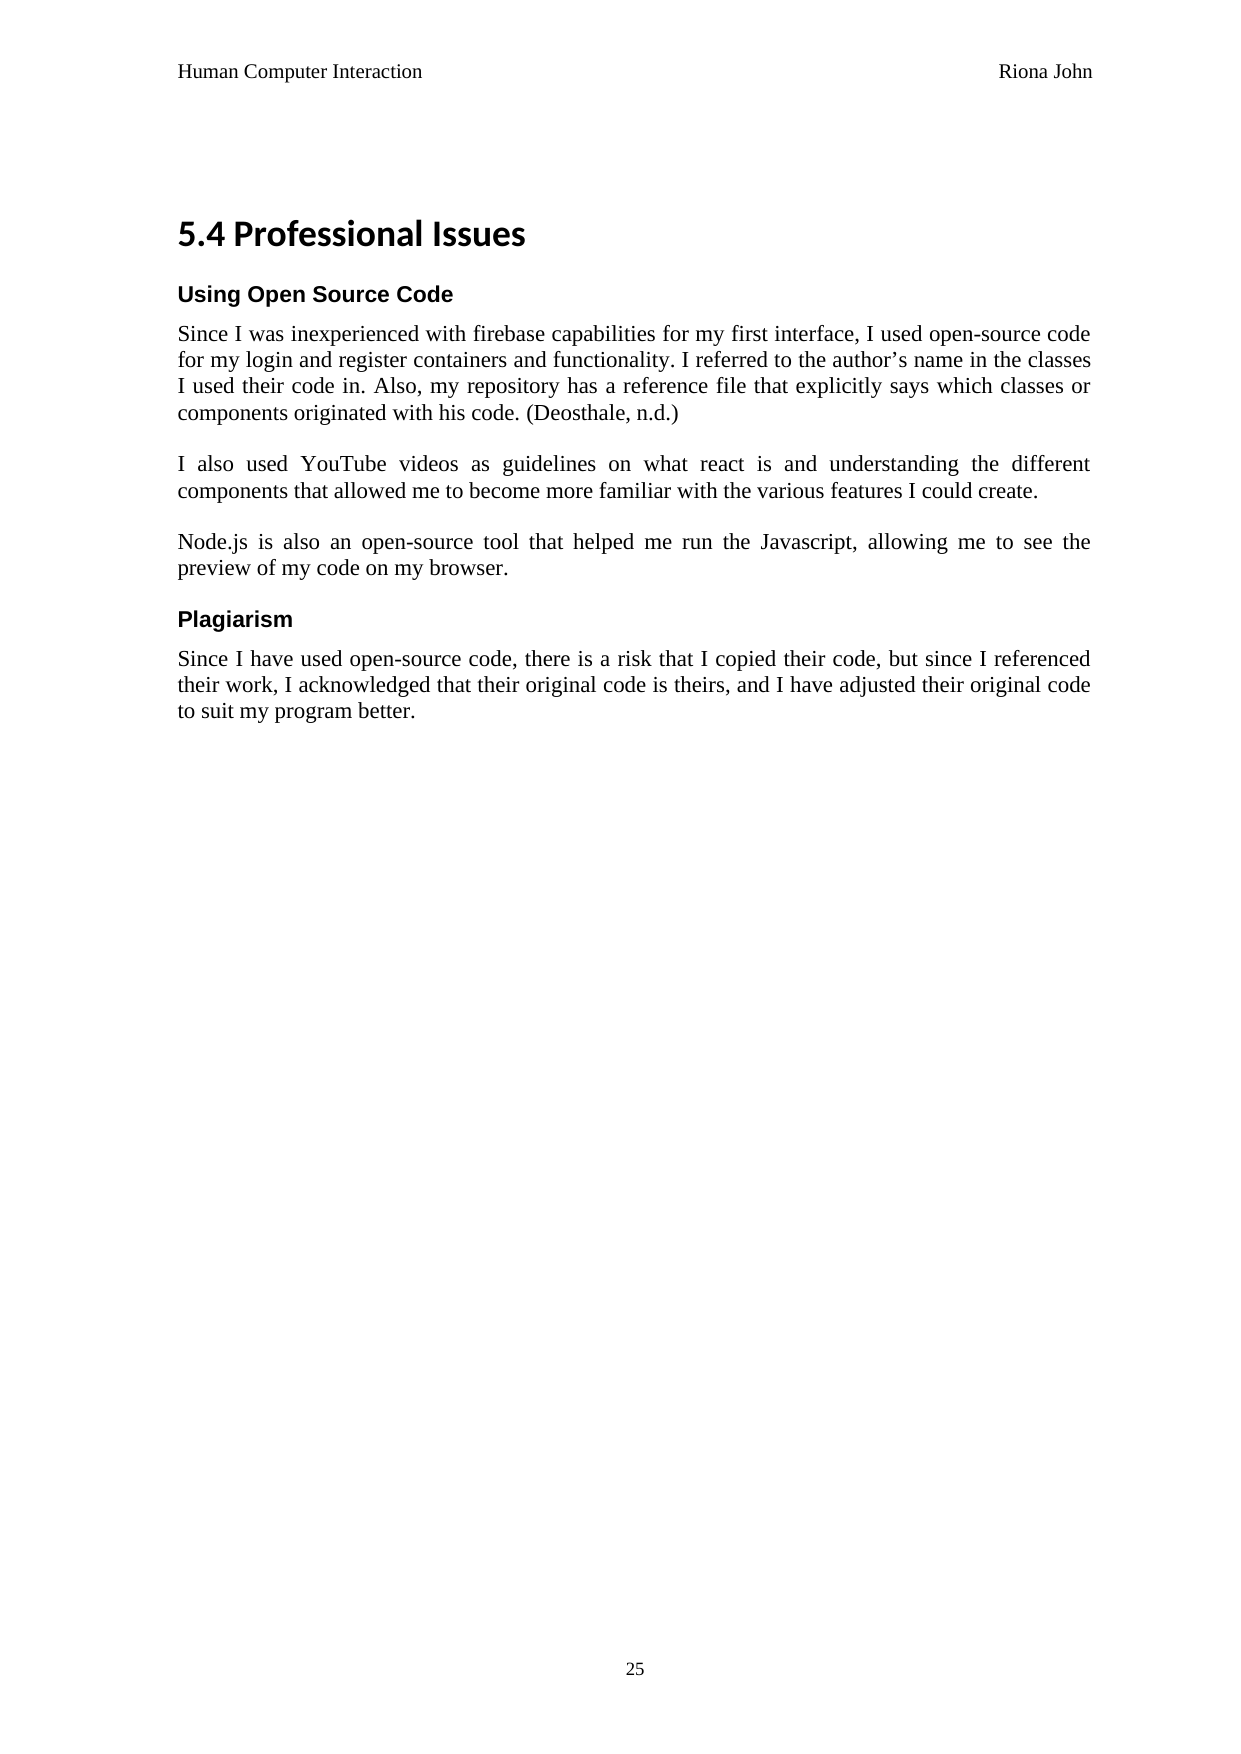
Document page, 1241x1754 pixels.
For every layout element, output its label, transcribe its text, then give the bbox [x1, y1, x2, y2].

text Since I have used open-source code, there is a risk that I copied their code, but since I referenced their work, I acknowledged that their original code is theirs, and I have adjusted their original code to suit my program better. [177, 644, 1092, 724]
subtitle Using Open Source Code [177, 281, 1092, 307]
text Since I was inexperienced with firebase capabilities for my first interface, I used open-source code for my login and register containers and functionality. I referred to the author’s name in the classes I used their code in. Also, my repository has a reference file that explicitly says which classes or components originated with his code. [177, 320, 1092, 425]
text Node.js is also an open-source tool that helped me run the Javascript, allowing me to see the preview of my code on my browser. [177, 528, 1092, 581]
text I also used YouTube videos as guidelines on what react is and understanding the different components that allowed me to become more familiar with the various features I could create. [177, 450, 1092, 503]
subtitle Plagiarism [177, 606, 1092, 632]
subtitle 5.4 Professional Issues [177, 210, 1092, 256]
